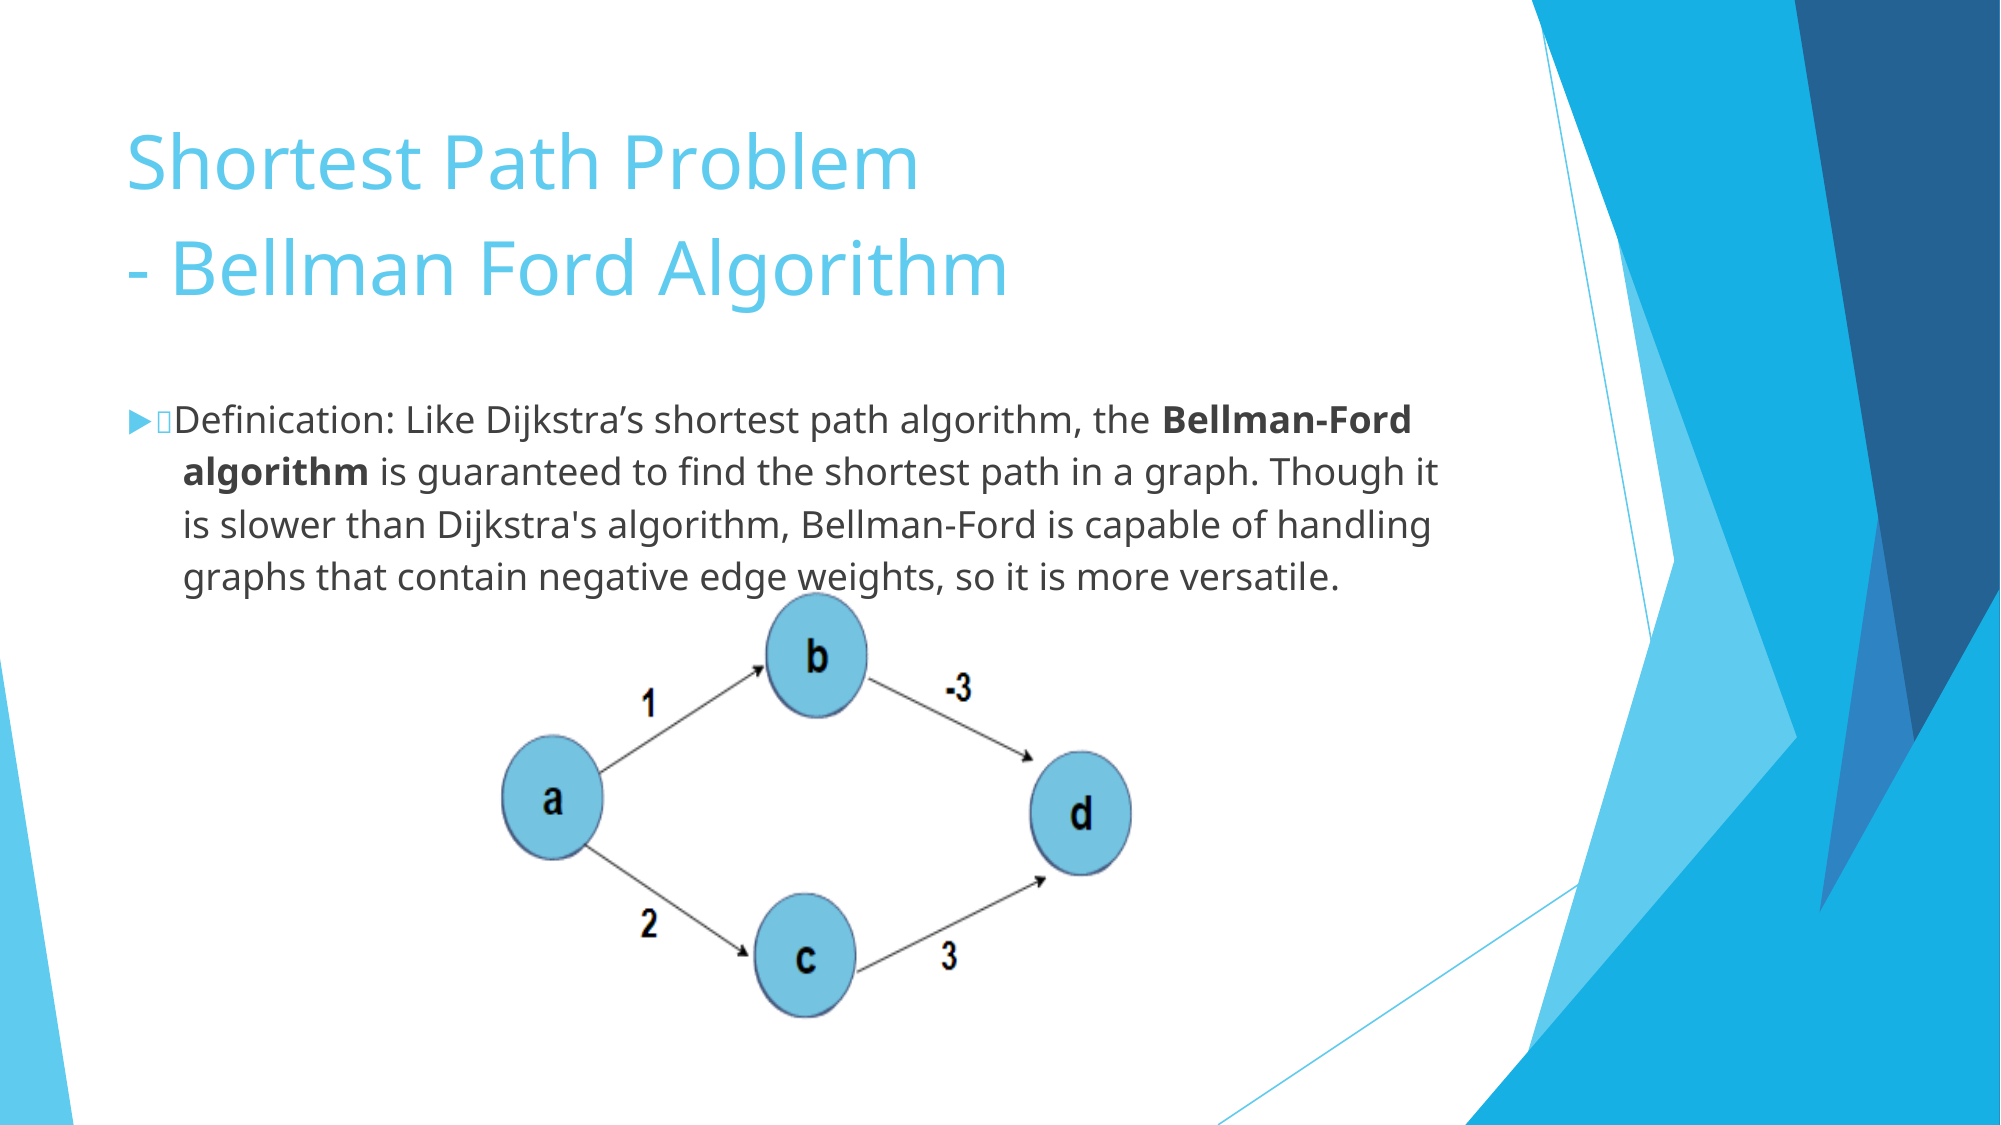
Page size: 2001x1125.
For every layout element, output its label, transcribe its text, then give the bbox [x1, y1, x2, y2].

text Shortest Path Problem [126, 110, 1930, 212]
picture [475, 602, 1157, 1047]
text Definication: Like Dijkstra’s shortest path algorithm, the Bellman-Ford algorithm is guaranteed to find the shortest path in a graph. Though it is slower than Dijkstra's algorithm, Bellman-Ford is capable of handling graphs that contain negative edge weights, so it is more versatile. [126, 393, 1474, 602]
text - Bellman Ford Algorithm [126, 215, 1930, 317]
